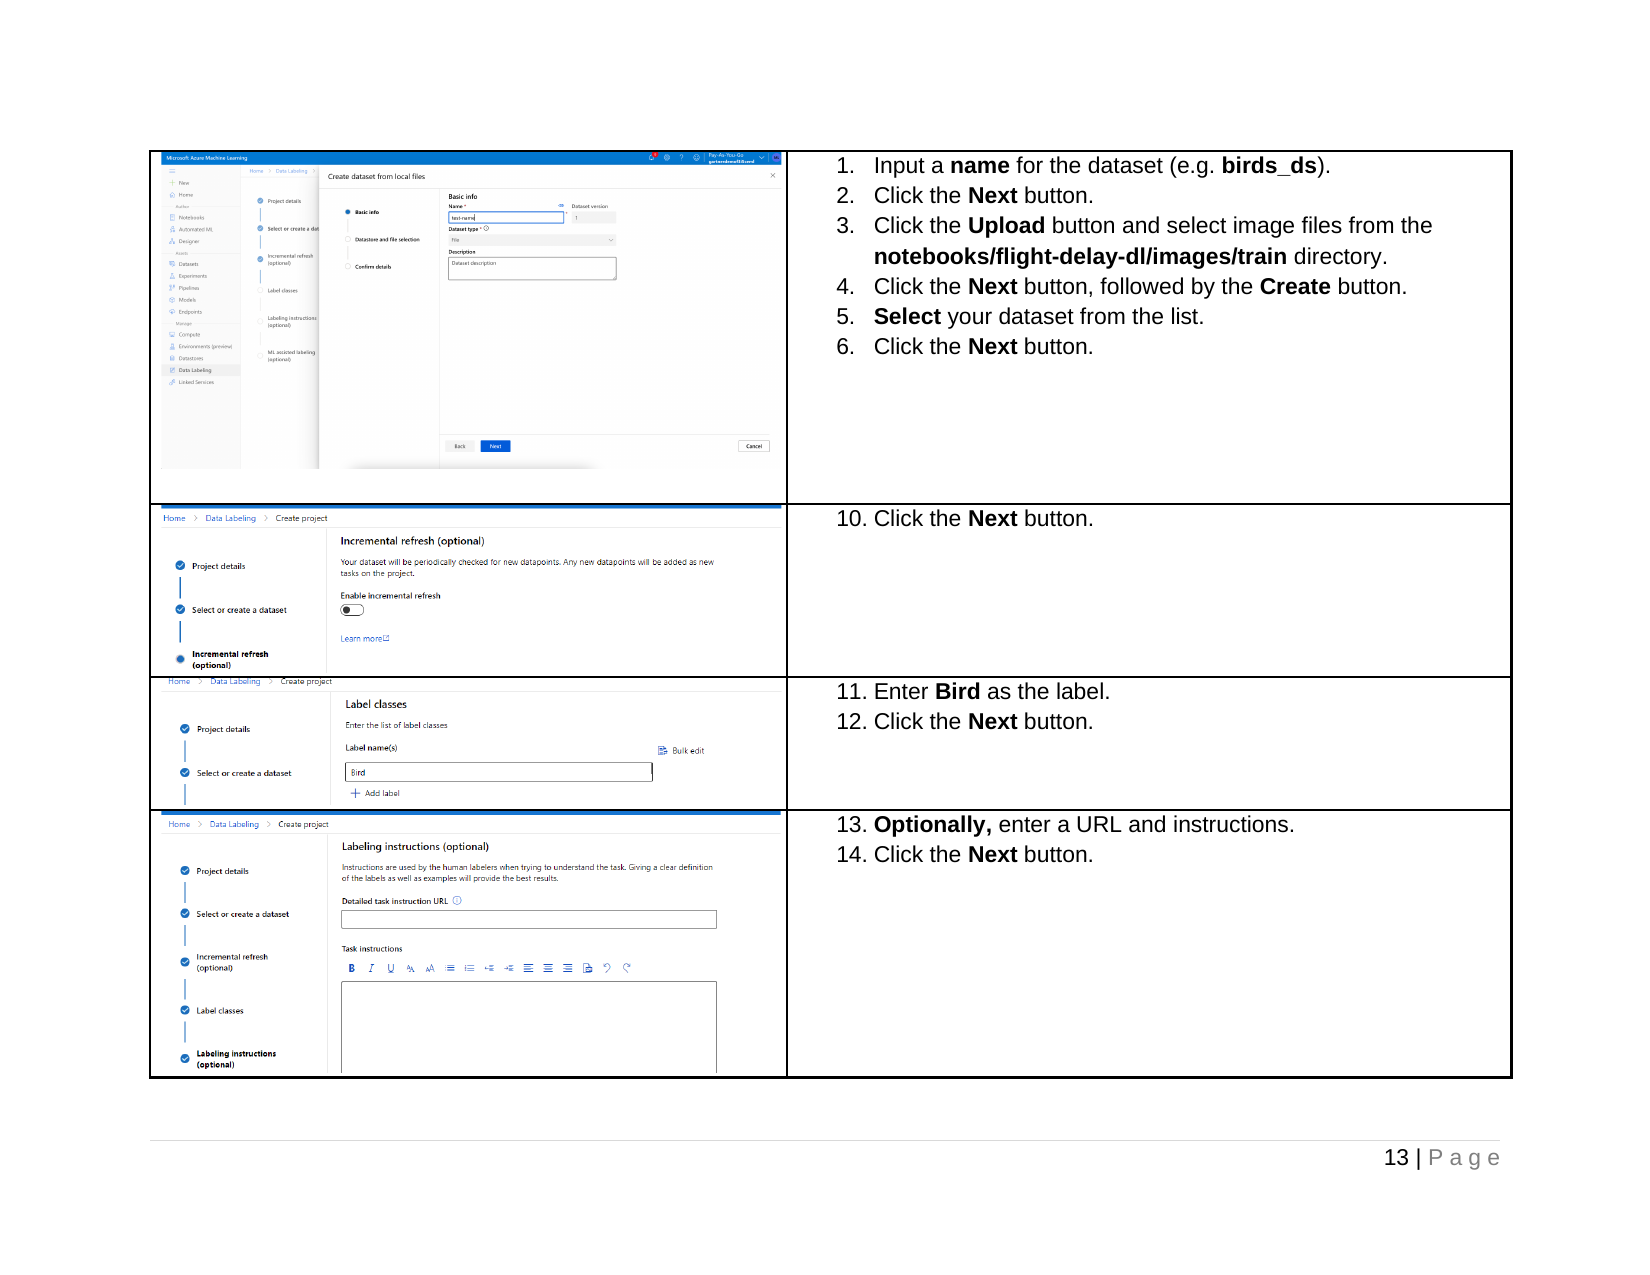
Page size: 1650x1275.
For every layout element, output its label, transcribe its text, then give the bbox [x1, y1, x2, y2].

table_cell [151, 505, 786, 676]
picture [161, 678, 782, 805]
table_cell [151, 811, 786, 1076]
table_cell Click the Next button. [788, 505, 1510, 676]
picture [161, 811, 781, 1073]
table_cell Optionally, enter a URL and instructions. Click the Next button. [788, 811, 1510, 1076]
table_cell [151, 152, 786, 503]
picture [161, 505, 782, 673]
picture [161, 152, 782, 469]
table_cell Enter Bird as the label. Click the Next button. [788, 678, 1510, 809]
table_cell [151, 678, 786, 809]
table_cell Input a name for the dataset (e.g. birds_ds). Click the Next button. Click the Upload button and select image files from the notebooks/flight-delay-dl/images/train directory. Click the Next button, followed by the Create button. Select your dataset from the list. Click the Next button. [788, 152, 1510, 503]
